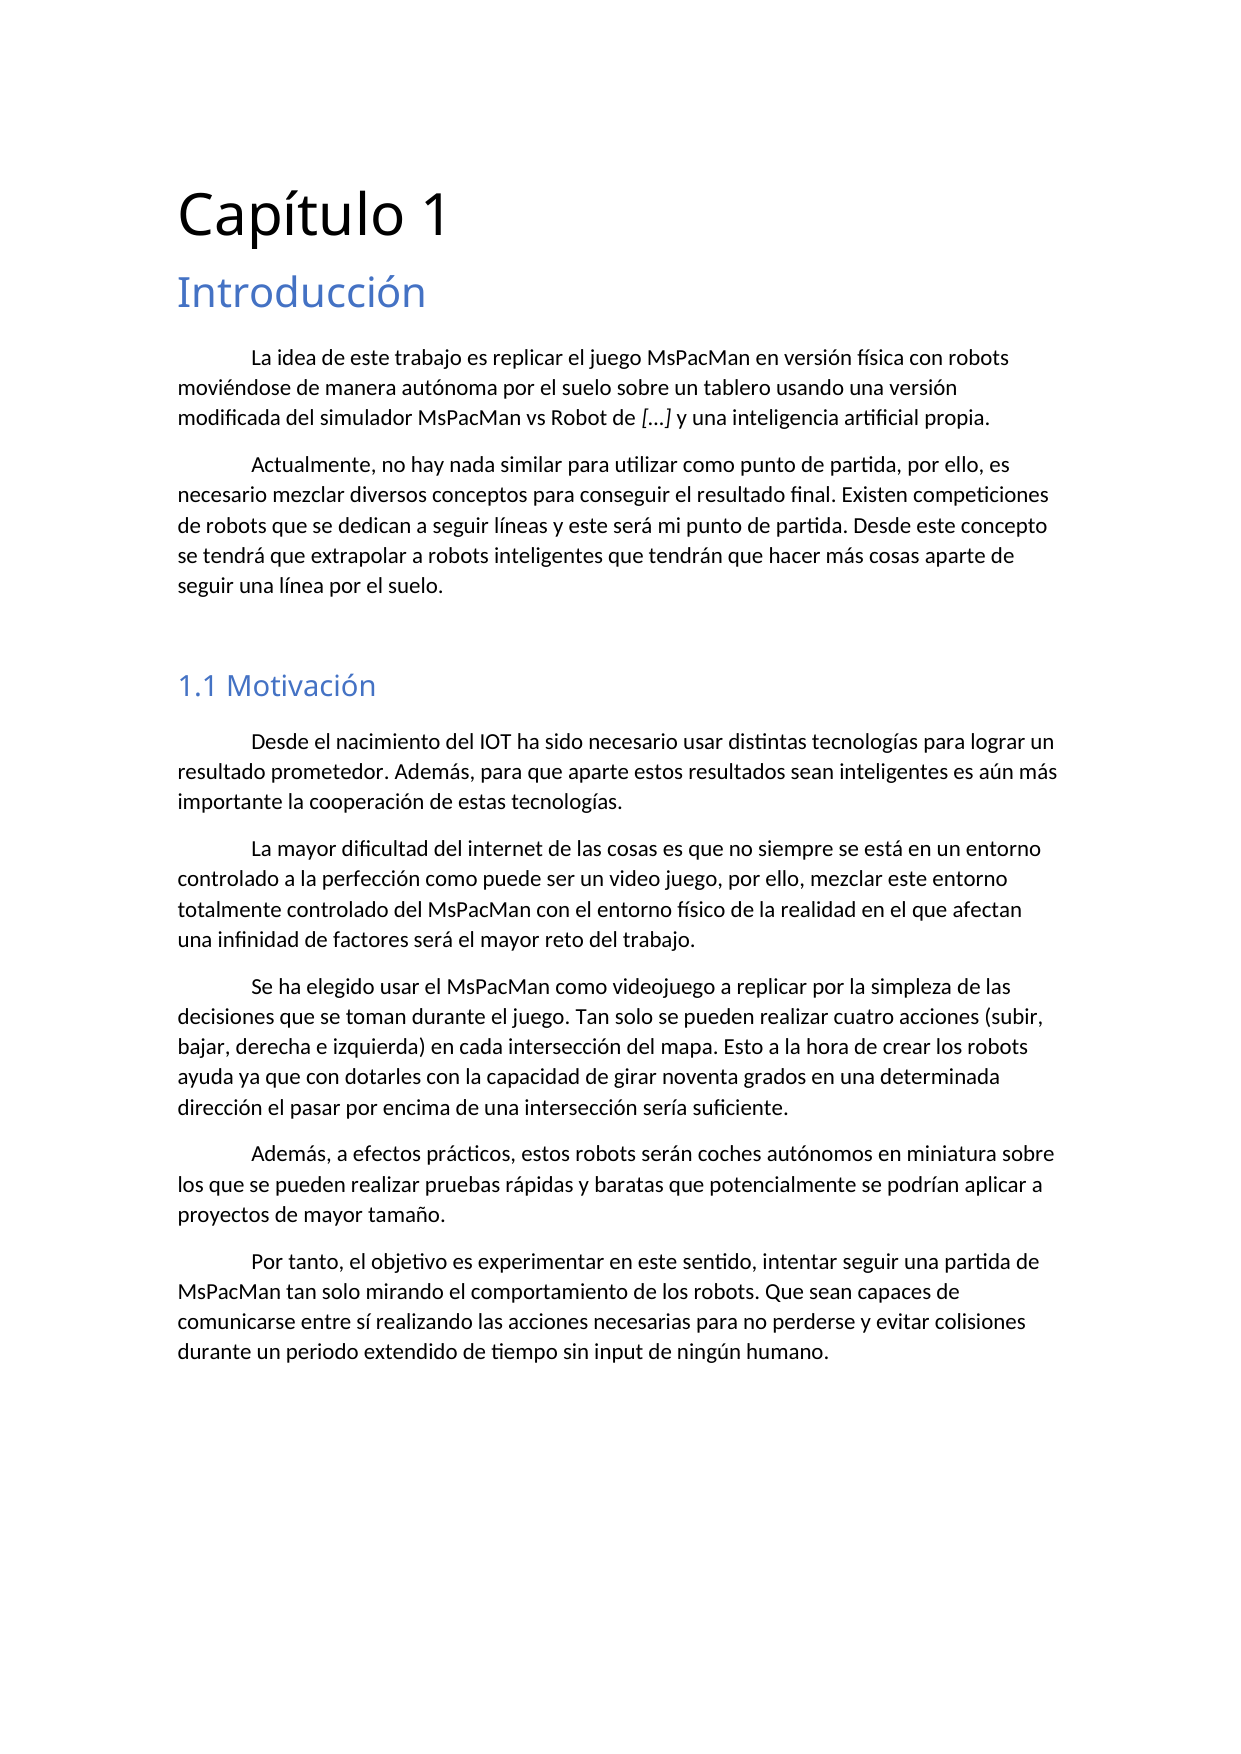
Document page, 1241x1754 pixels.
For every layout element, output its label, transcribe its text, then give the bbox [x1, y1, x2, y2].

text La mayor dificultad del internet de las cosas es que no siempre se está en un entorno controlado a la perfección como puede ser un video juego, por ello, mezclar este entorno totalmente controlado del MsPacMan con el entorno físico de la realidad en el que afectan una infinidad de factores será el mayor reto del trabajo. [177, 834, 1063, 953]
text Capítulo 1 [177, 173, 1063, 252]
text Desde el nacimiento del IOT ha sido necesario usar distintas tecnologías para lograr un resultado prometedor. Además, para que aparte estos resultados sean inteligentes es aún más importante la cooperación de estas tecnologías. [177, 727, 1063, 816]
text 1.1 Motivación [177, 665, 1063, 705]
text Además, a efectos prácticos, estos robots serán coches autónomos en miniatura sobre los que se pueden realizar pruebas rápidas y baratas que potencialmente se podrían aplicar a proyectos de mayor tamaño. [177, 1139, 1063, 1228]
text Actualmente, no hay nada similar para utilizar como punto de partida, por ello, es necesario mezclar diversos conceptos para conseguir el resultado final. Existen competiciones de robots que se dedican a seguir líneas y este será mi punto de partida. Desde este concepto se tendrá que extrapolar a robots inteligentes que tendrán que hacer más cosas aparte de seguir una línea por el suelo. [177, 450, 1063, 599]
text Introducción [177, 263, 1063, 319]
text Por tanto, el objetivo es experimentar en este sentido, intentar seguir una partida de MsPacMan tan solo mirando el comportamiento de los robots. Que sean capaces de comunicarse entre sí realizando las acciones necesarias para no perderse y evitar colisiones durante un periodo extendido de tiempo sin input de ningún humano. [177, 1247, 1063, 1366]
text La idea de este trabajo es replicar el juego MsPacMan en versión física con robots moviéndose de manera autónoma por el suelo sobre un tablero usando una versión modificada del simulador MsPacMan vs Robot de […] y una inteligencia artificial propia. [177, 343, 1063, 432]
text Se ha elegido usar el MsPacMan como videojuego a replicar por la simpleza de las decisiones que se toman durante el juego. Tan solo se pueden realizar cuatro acciones (subir, bajar, derecha e izquierda) en cada intersección del mapa. Esto a la hora de crear los robots ayuda ya que con dotarles con la capacidad de girar noventa grados en una determinada dirección el pasar por encima de una intersección sería suficiente. [177, 972, 1063, 1121]
